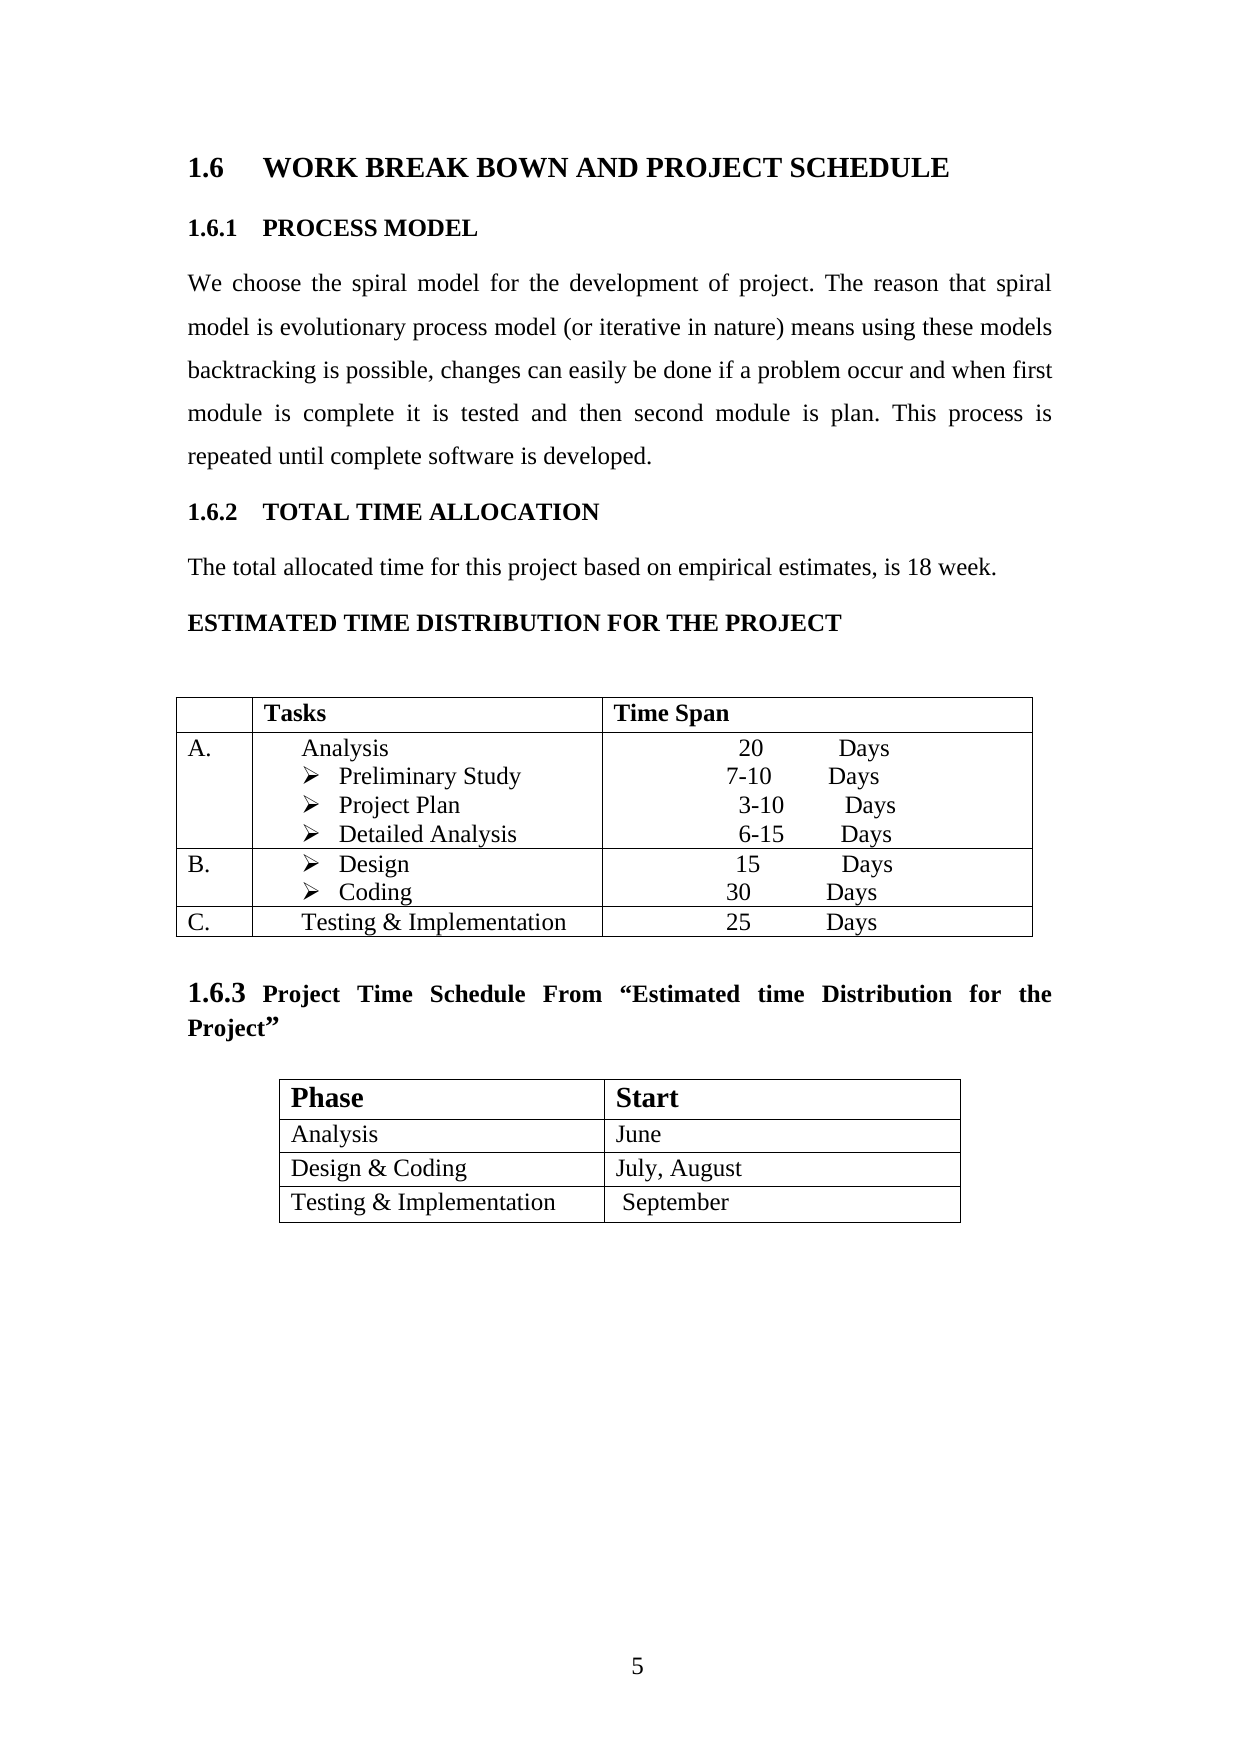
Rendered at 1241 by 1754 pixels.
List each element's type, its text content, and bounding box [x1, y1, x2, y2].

table_cell Testing & Implementation [253, 907, 602, 936]
table_header Tasks [253, 698, 602, 732]
table_header Phase [280, 1080, 604, 1118]
table_cell Testing & Implementation [280, 1187, 604, 1222]
table_cell September [605, 1187, 960, 1222]
subtitle 1.6 WORK BREAK BOWN AND PROJECT SCHEDULE [187, 150, 1053, 183]
text ESTIMATED TIME DISTRIBUTION FOR THE PROJECT [187, 608, 1053, 637]
table_cell 15 Days 30 Days [603, 849, 1032, 906]
text 1.6.3 Project Time Schedule From “Estimated time Distribution for the Project” [187, 975, 1053, 1042]
table_cell 20 Days 7-10 Days Days 6-15 Days [603, 733, 1032, 848]
table_header Time Span [603, 698, 1032, 732]
table_cell June [605, 1120, 960, 1152]
table_cell Analysis [280, 1120, 604, 1152]
text The total allocated time for this project based on empirical estimates, is 18 week. [187, 552, 1053, 581]
table_cell B. [177, 849, 252, 906]
table_cell Design & Coding [280, 1153, 604, 1186]
text We choose the spiral model for the development of project. The reason that spiral model is evolutionary process model (or iterative in nature) means using these models backtracking is possible, changes can easily be done if a problem occur and when first module is complete it is tested and then second module is plan. This process is repeated until complete software is developed. [187, 268, 1053, 470]
table_header Start [605, 1080, 960, 1118]
subtitle 1.6.2 TOTAL TIME ALLOCATION [187, 497, 1053, 525]
table_cell Analysis Preliminary Study Project Plan Detailed Analysis [253, 733, 602, 848]
table_cell 25 Days [603, 907, 1032, 936]
table_cell Design Coding [253, 849, 602, 906]
table_header [177, 698, 252, 732]
subtitle 1.6.1 PROCESS MODEL [187, 213, 1053, 242]
table_cell C. [177, 907, 252, 936]
table_cell July, August [605, 1153, 960, 1186]
table_cell A. [177, 733, 252, 848]
